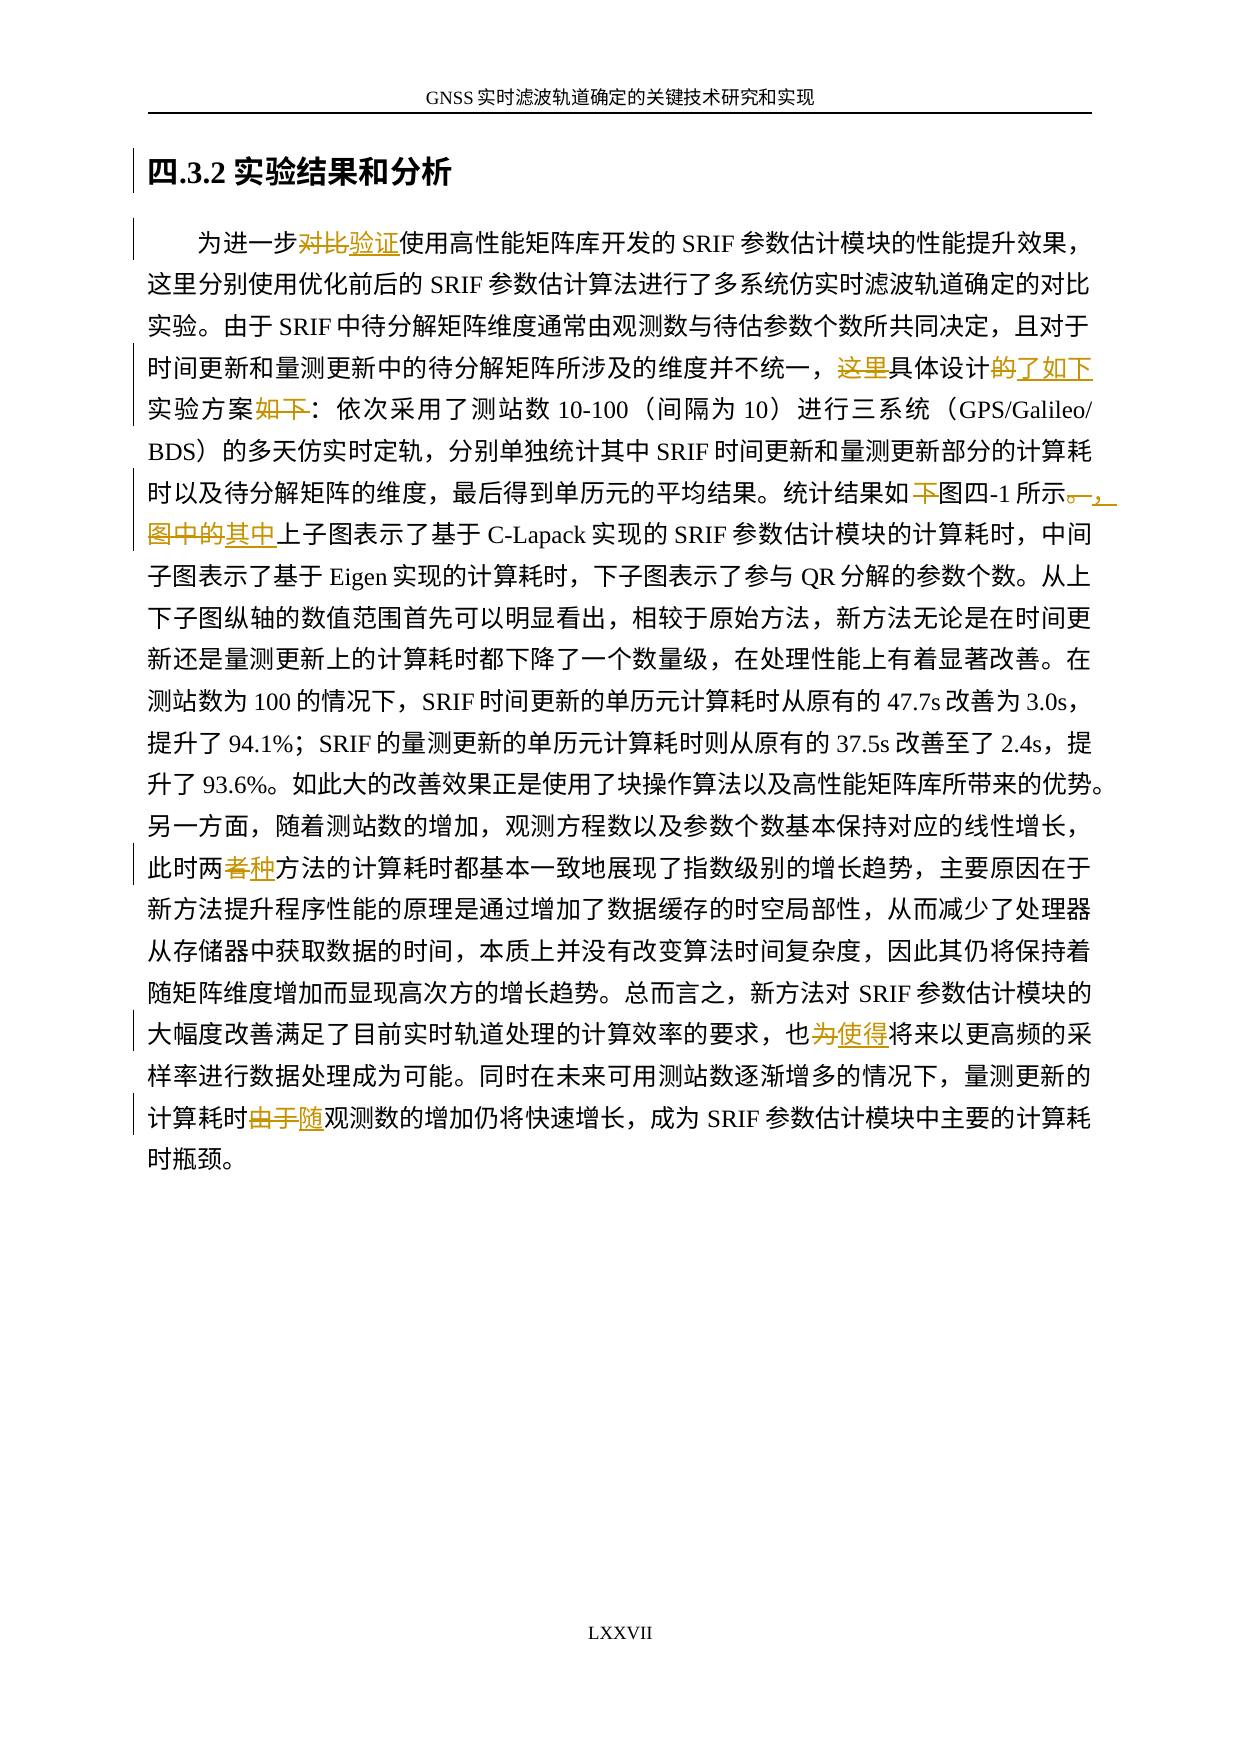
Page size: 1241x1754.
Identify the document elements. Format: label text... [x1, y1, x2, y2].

text 为进一步使用高性能矩阵库开发的SRIF参数估计模块的性能提升效果，这里分别使用优化前后的SRIF参数估计算法进行了多系统仿实时滤波轨道确定的对比实验。由于SRIF中待分解矩阵维度通常由观测数与待估参数个数所共同决定，且对于时间更新和量测更新中的待分解矩阵所涉及的维度并不统一，具体设计实验方案：依次采用了测站数10-100（间隔为10）进行三系统（GPS/Galileo/BDS）的多天仿实时定轨，分别单独统计其中SRIF时间更新和量测更新部分的计算耗时以及待分解矩阵的维度，最后得到单历元的平均结果。统计结果如图4-11所示上子图表示了基于C-Lapack实现的SRIF参数估计模块的计算耗时，中间子图表示了基于Eigen实现的计算耗时，下子图表示了参与QR分解的参数个数。从上下子图纵轴的数值范围首先可以明显看出，相较于原始方法，新方法无论是在时间更新还是量测更新上的计算耗时都下降了一个数量级，在处理性能上有着显著改善。在测站数为100的情况下，SRIF时间更新的单历元计算耗时从原有的47.7s改善为3.0s，提升了94.1%；SRIF的量测更新的单历元计算耗时则从原有的37.5s改善至了2.4s，提升了93.6%。如此大的改善效果正是使用了块操作算法以及高性能矩阵库所带来的优势。另一方面，随着测站数的增加，观测方程数以及参数个数基本保持对应的线性增长，此时两方法的计算耗时都基本一致地展现了指数级别的增长趋势，主要原因在于新方法提升程序性能的原理是通过增加了数据缓存的时空局部性，从而减少了处理器从存储器中获取数据的时间，本质上并没有改变算法时间复杂度，因此其仍将保持着随矩阵维度增加而显现高次方的增长趋势。总而言之，新方法对SRIF参数估计模块的大幅度改善满足了目前实时轨道处理的计算效率的要求，也将来以更高频的采样率进行数据处理成为可能。同时在未来可用测站数逐渐增多的情况下，量测更新的计算耗时观测数的增加仍将快速增长，成为SRIF参数估计模块中主要的计算耗时瓶颈。 [148, 218, 1092, 1176]
text 实验结果和分析 [148, 148, 1092, 193]
